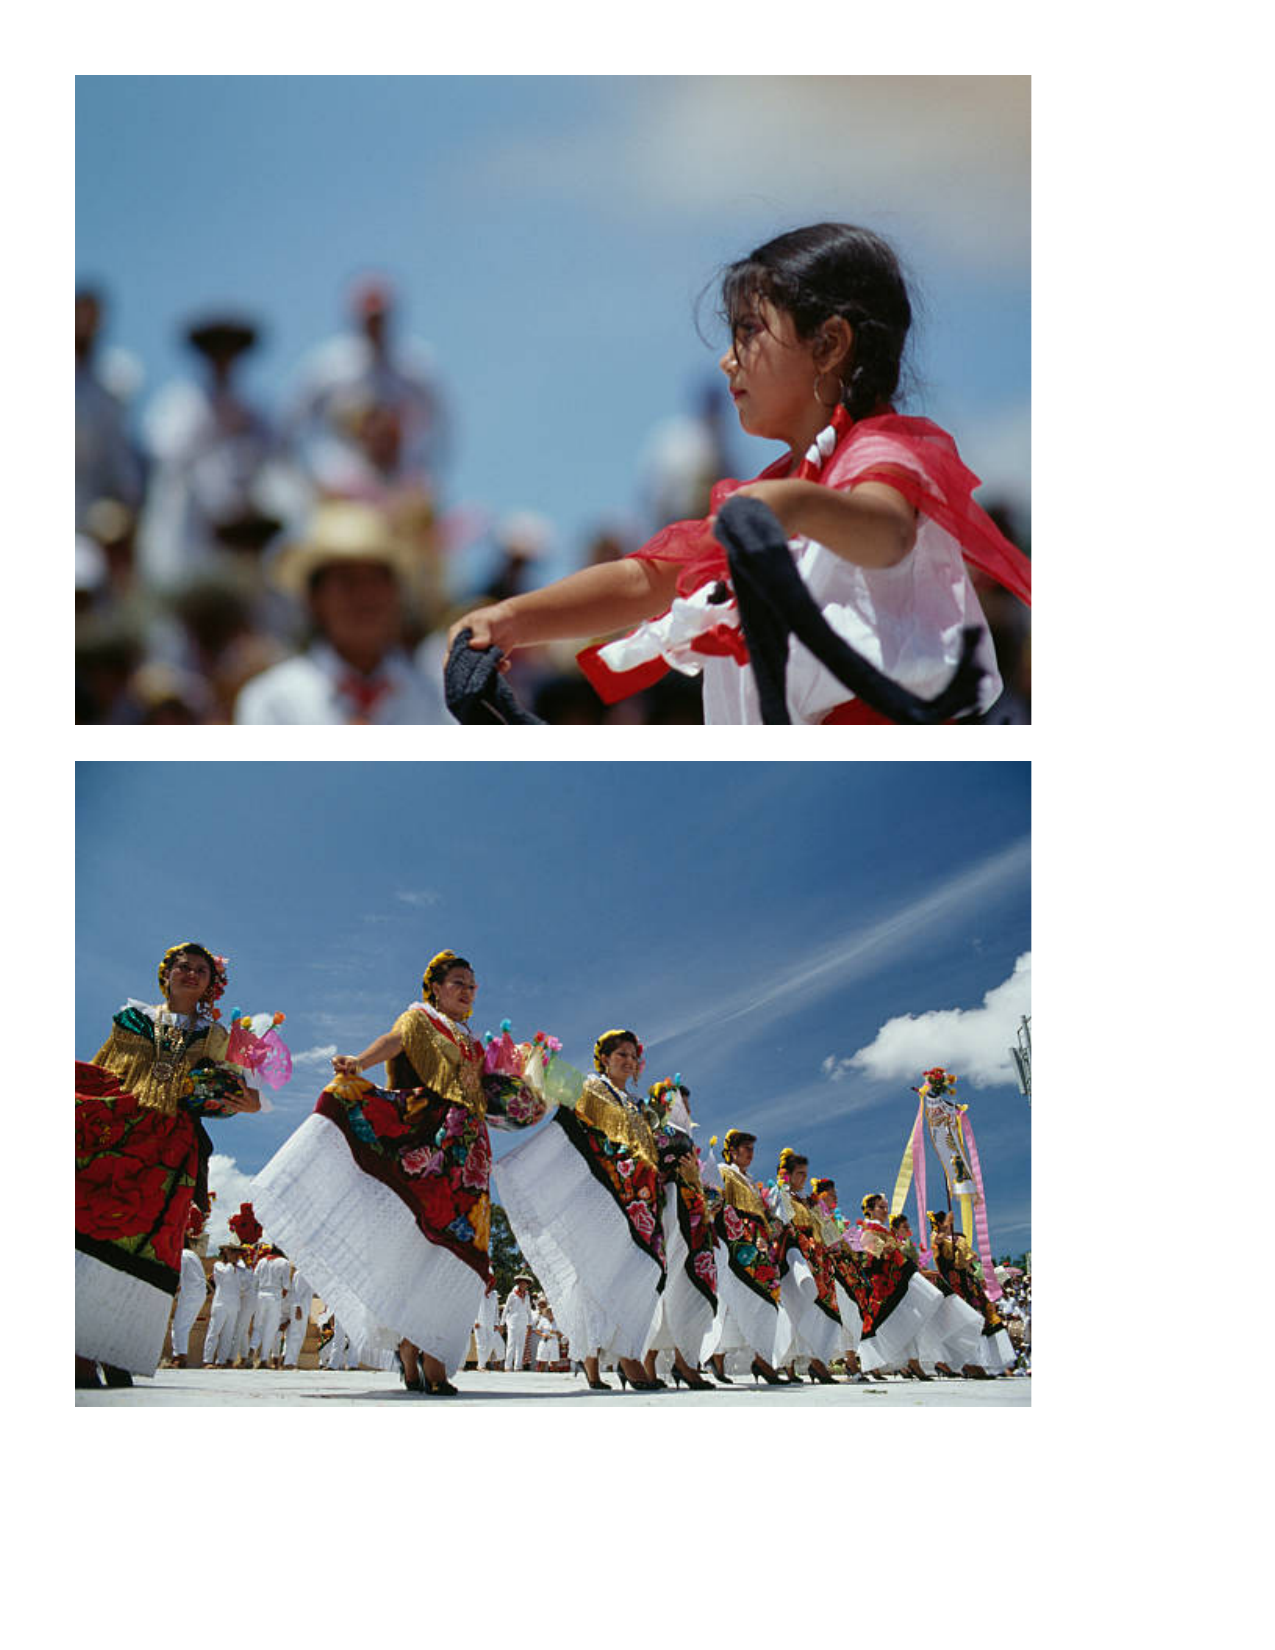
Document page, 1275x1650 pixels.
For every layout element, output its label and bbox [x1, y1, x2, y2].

picture [75, 75, 1032, 725]
picture [75, 761, 1032, 1407]
